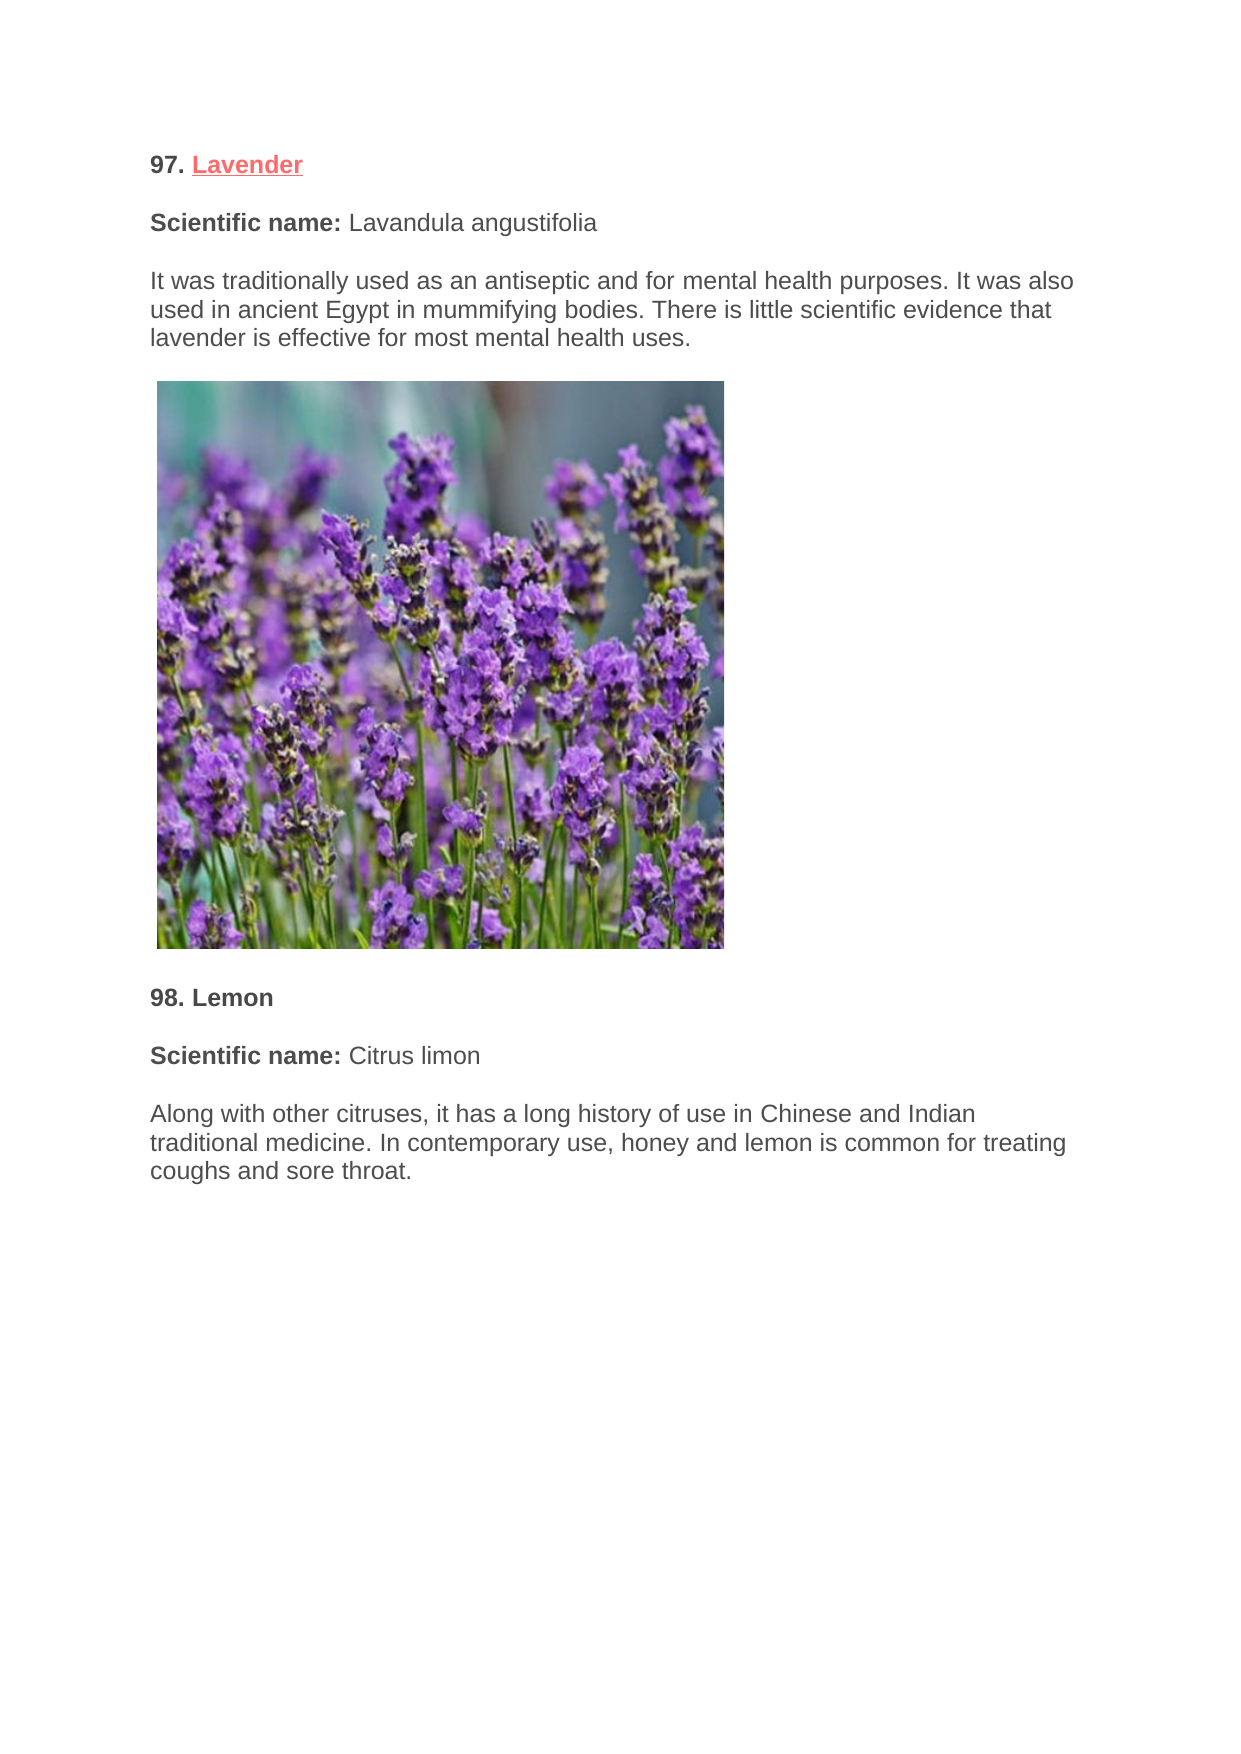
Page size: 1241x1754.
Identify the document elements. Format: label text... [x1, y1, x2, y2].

text It was traditionally used as an antiseptic and for mental health purposes. It was also used in ancient Egypt in mummifying bodies. There is little scientific evidence that lavender is effective for most mental health uses. [150, 266, 1090, 352]
text Along with other citruses, it has a long history of use in Chinese and Indian traditional medicine. In contemporary use, honey and lemon is common for treating coughs and sore throat. [150, 1099, 1090, 1185]
text 97. Lavender [150, 150, 1090, 179]
picture [157, 381, 725, 949]
text 98. Lemon [150, 983, 1090, 1012]
text Scientific name: Lavandula angustifolia [150, 208, 1090, 237]
text Scientific name: Citrus limon [150, 1041, 1090, 1069]
